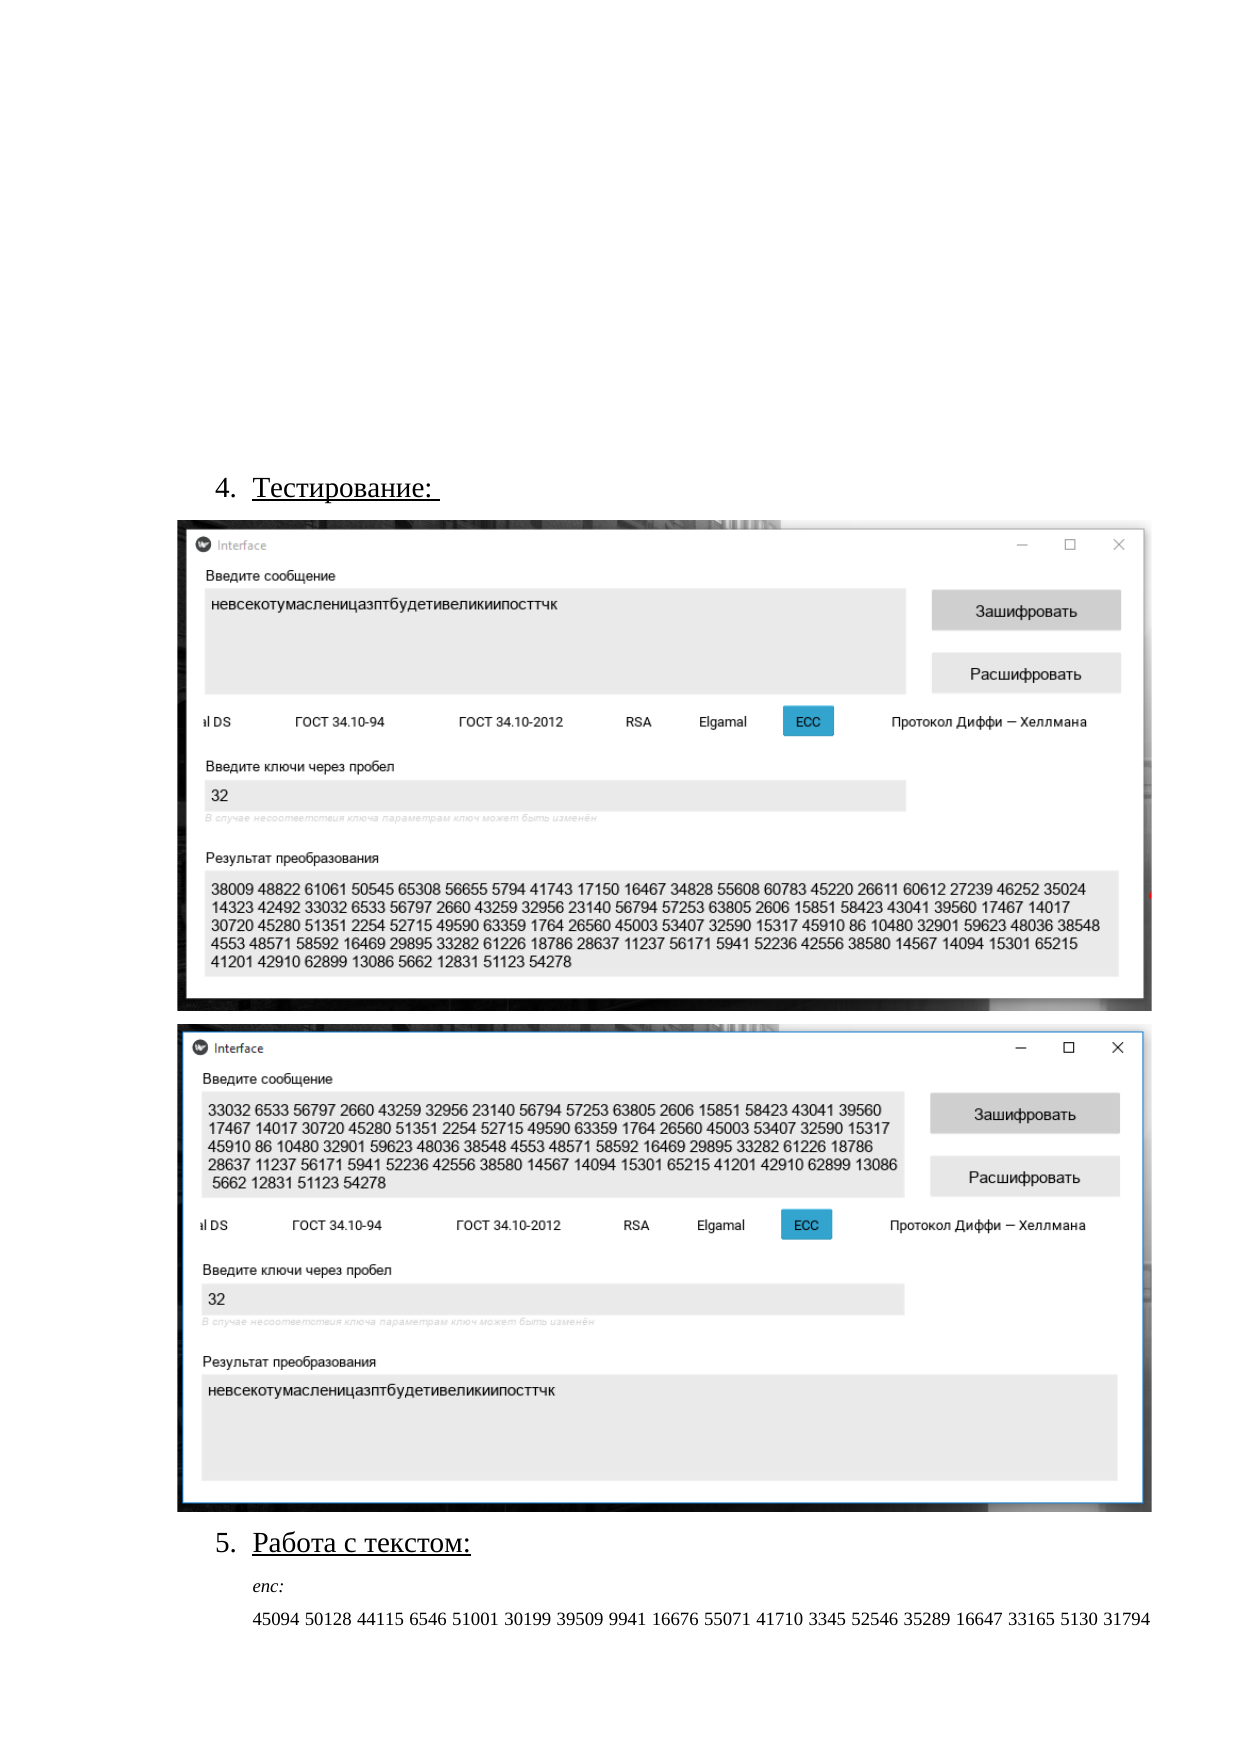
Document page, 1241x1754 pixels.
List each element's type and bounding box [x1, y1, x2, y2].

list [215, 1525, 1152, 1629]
picture [177, 1024, 1152, 1512]
picture [177, 520, 1152, 1011]
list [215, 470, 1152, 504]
